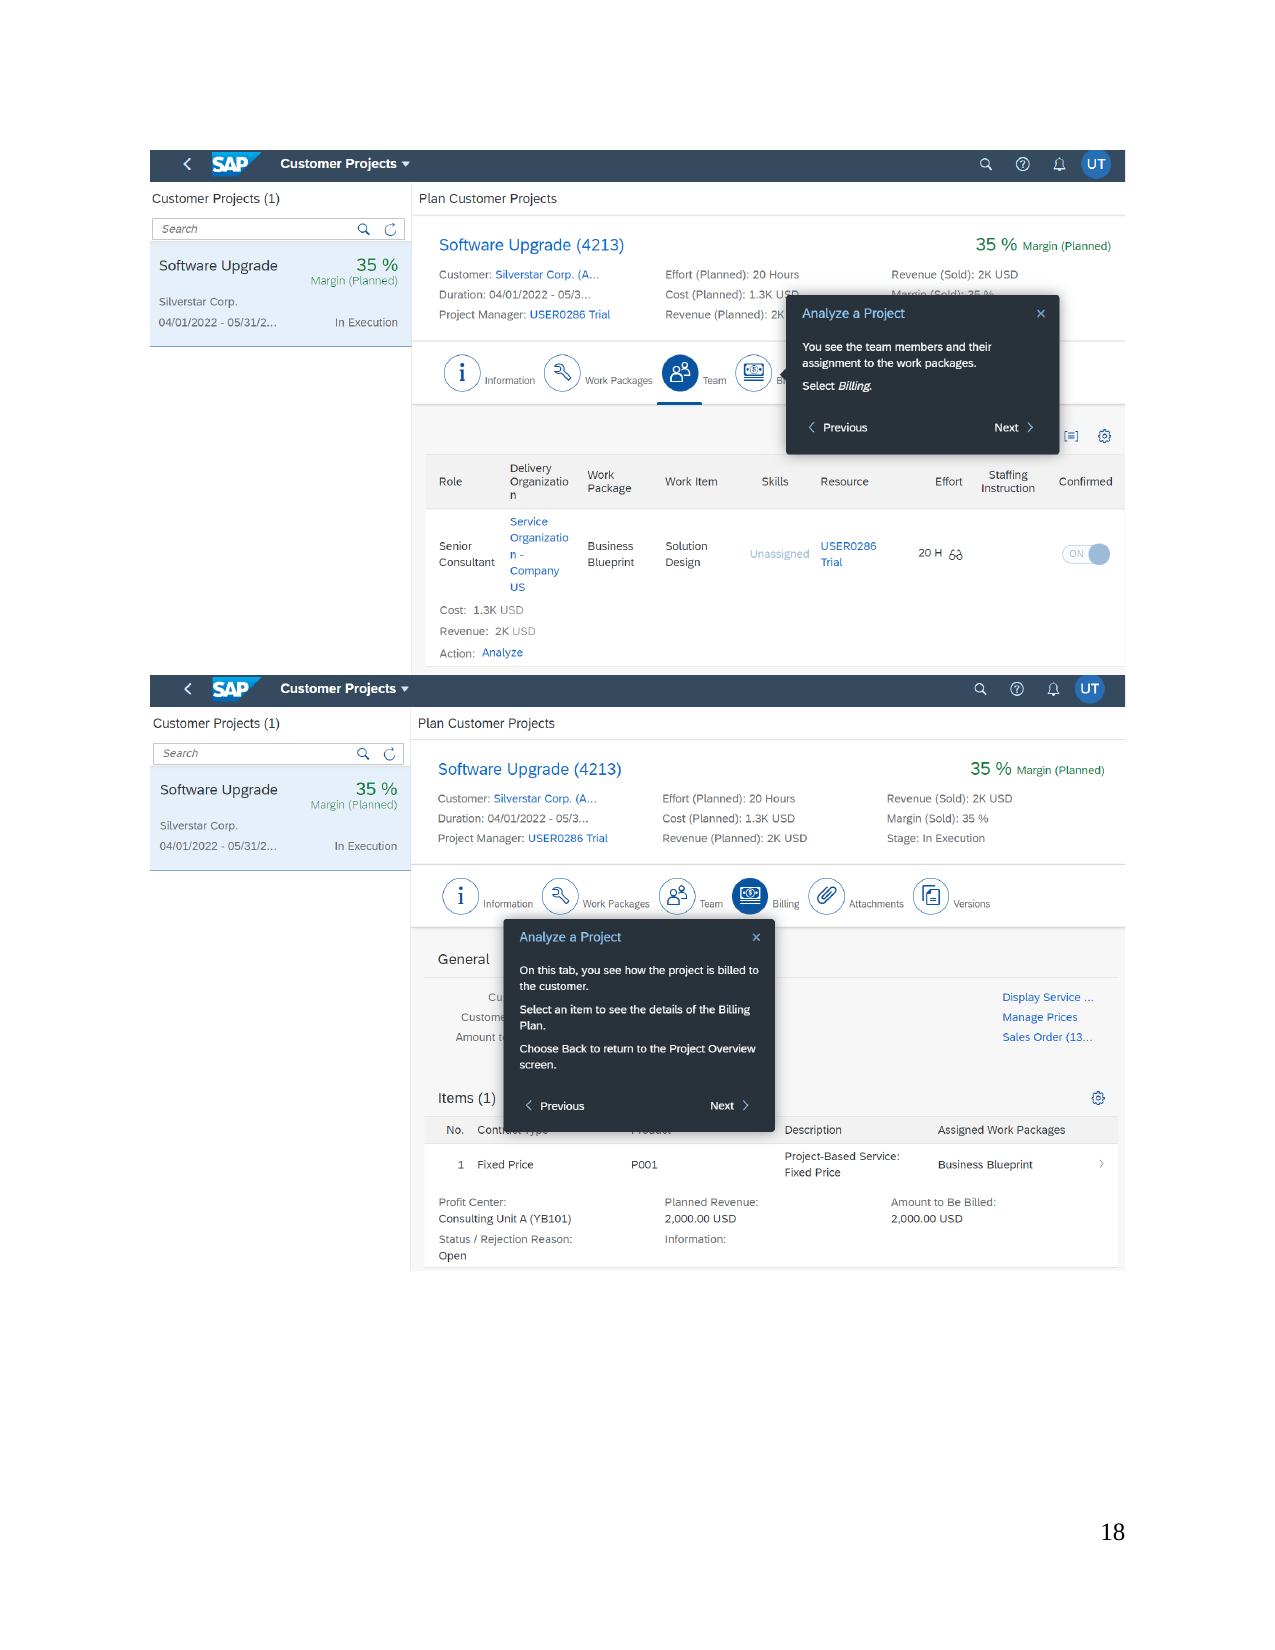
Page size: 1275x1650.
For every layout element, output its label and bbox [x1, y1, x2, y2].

picture [150, 150, 1125, 1271]
